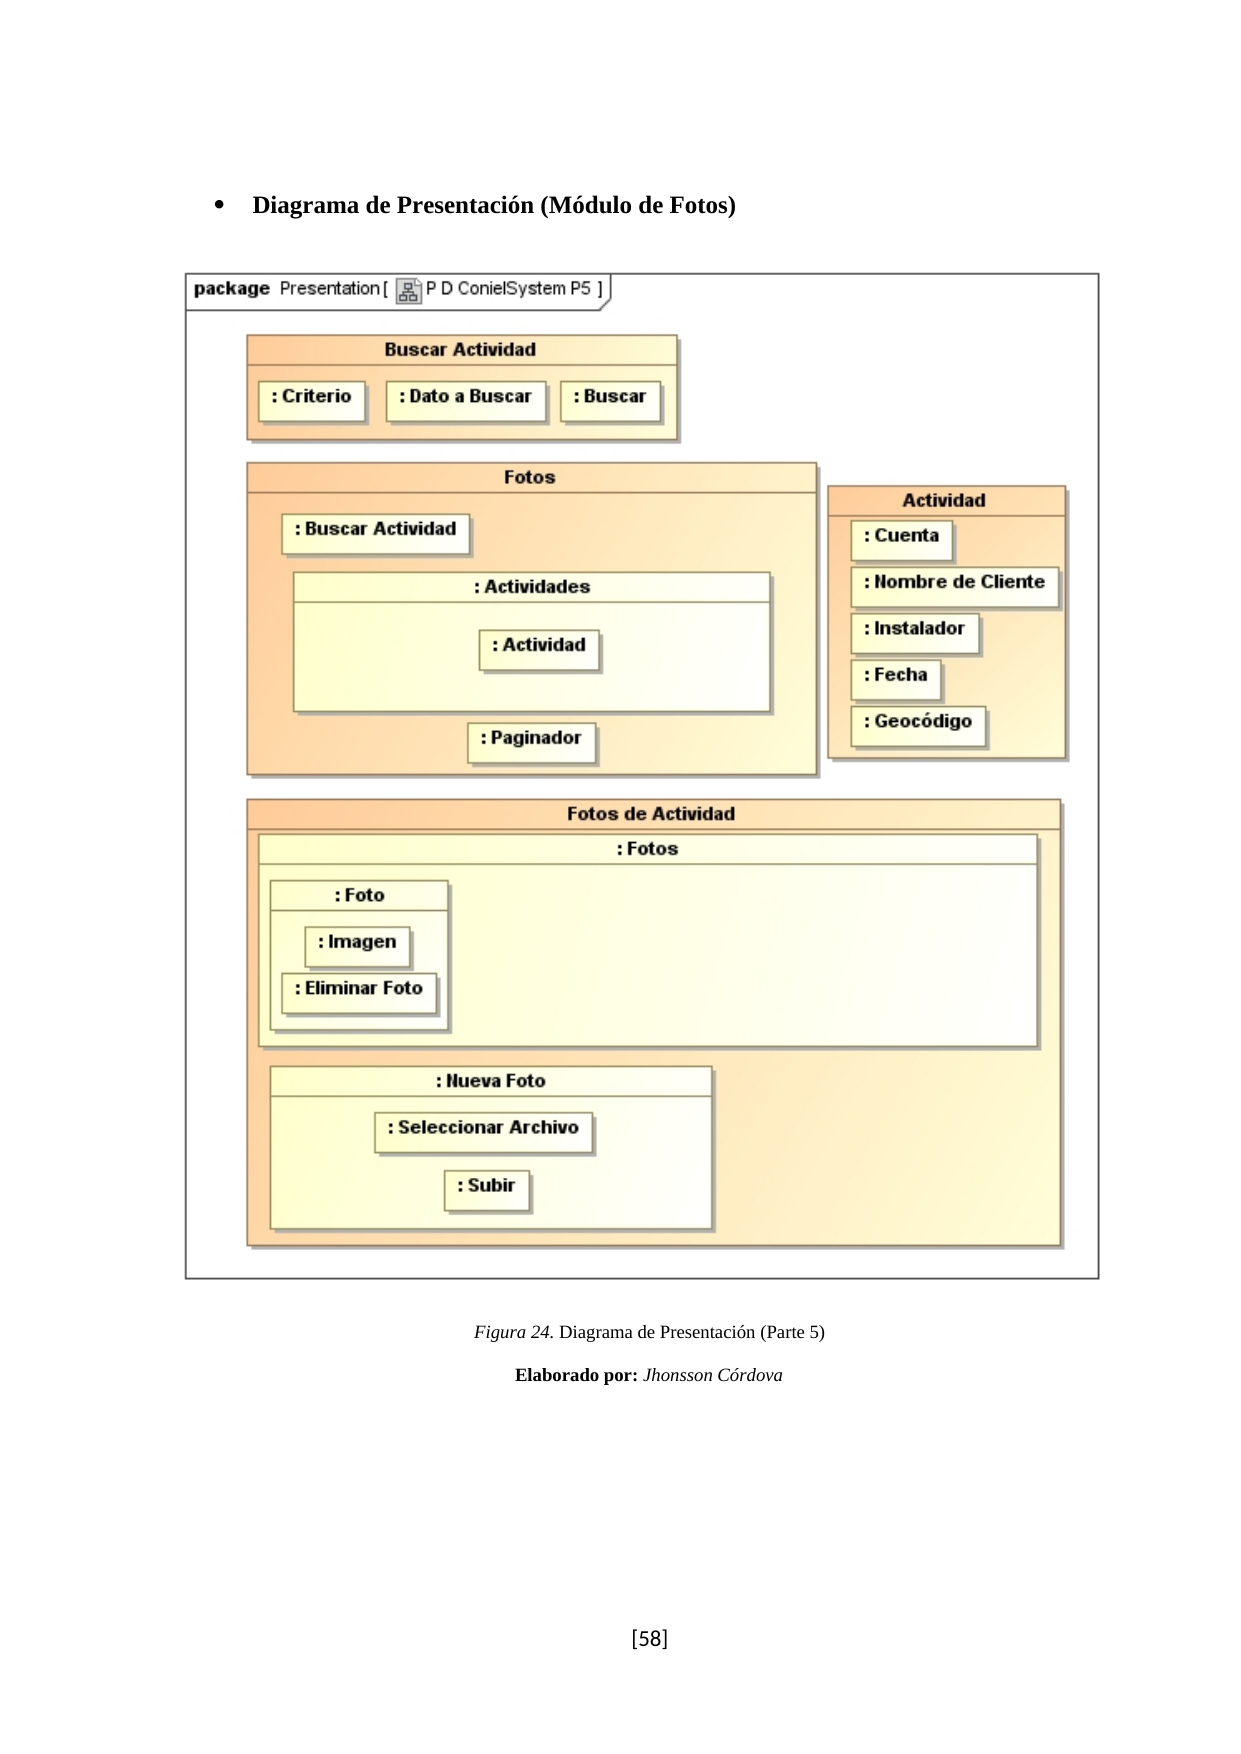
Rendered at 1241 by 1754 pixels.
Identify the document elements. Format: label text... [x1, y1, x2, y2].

picture [177, 265, 1123, 1303]
list Diagrama de Presentación (Módulo de Fotos) [215, 190, 1122, 218]
text Figura 24. Diagrama de Presentación (Parte 5) [177, 1321, 1122, 1343]
text Elaborado por: Jhonsson Córdova [177, 1363, 1122, 1385]
